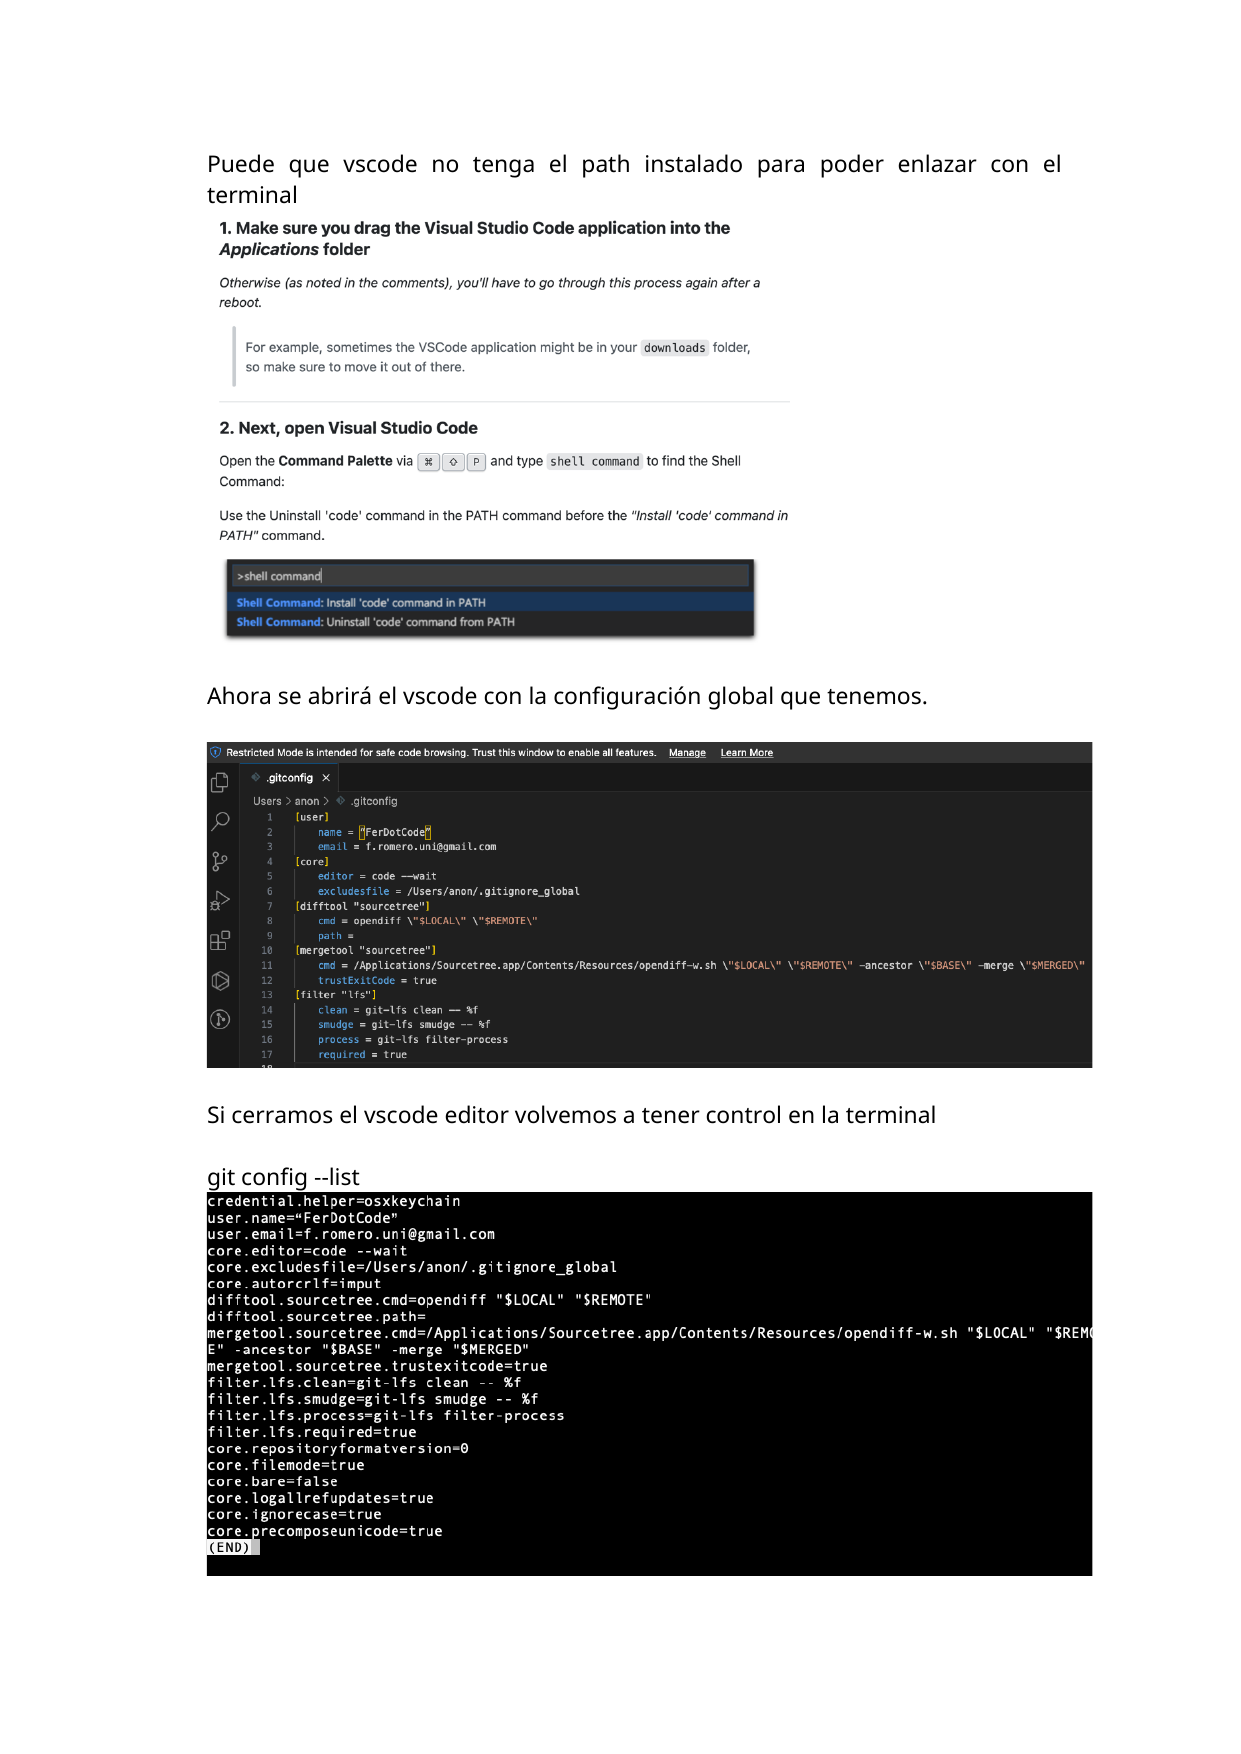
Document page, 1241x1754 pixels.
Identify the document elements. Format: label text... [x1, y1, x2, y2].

text Si cerramos el vscode editor volvemos a tener control en la terminal [207, 1099, 1063, 1130]
picture [206, 210, 790, 649]
text Ahora se abrirá el vscode con la configuración global que tenemos. [207, 680, 1063, 711]
text git config --list [207, 1161, 1063, 1192]
text Puede que vscode no tenga el path instalado para poder enlazar con el terminal [207, 148, 1063, 210]
picture [206, 742, 1093, 1068]
picture [206, 1192, 1093, 1576]
